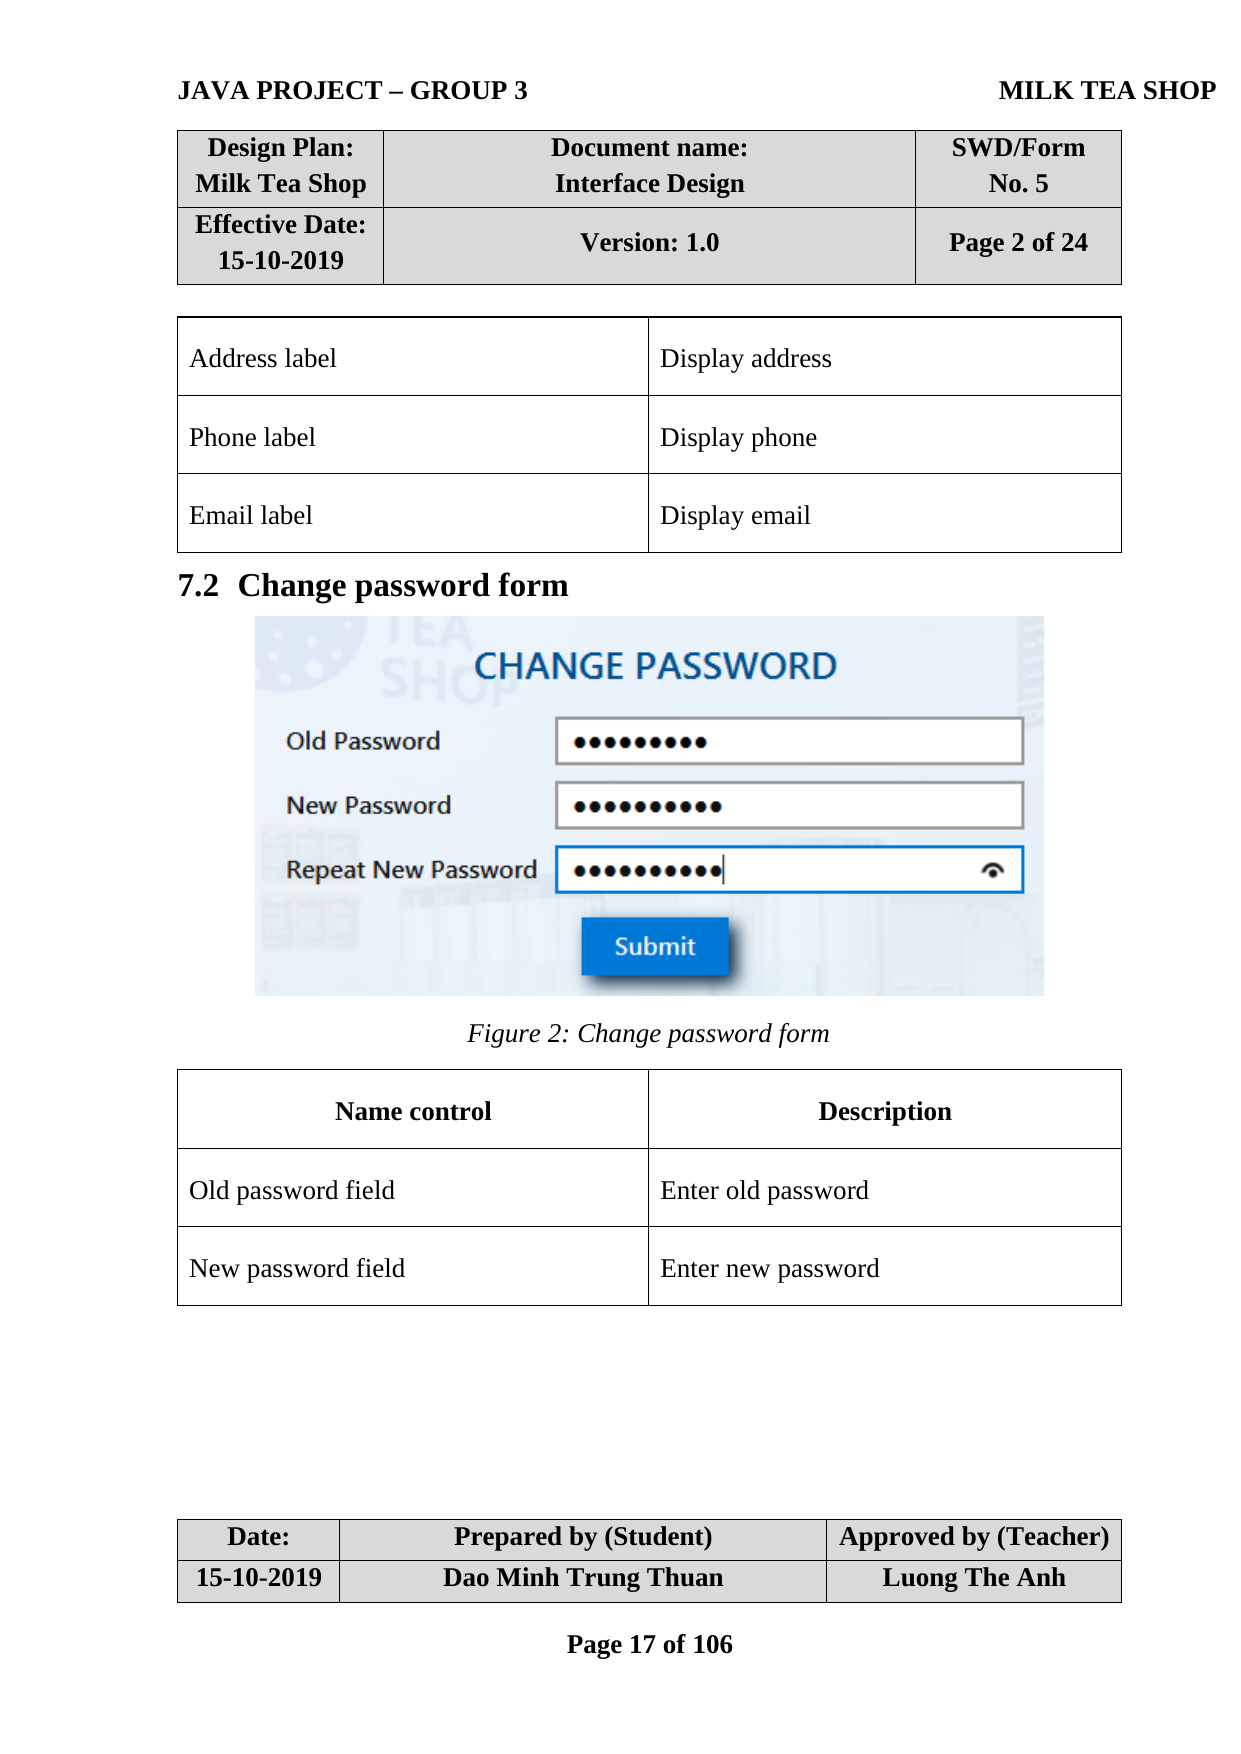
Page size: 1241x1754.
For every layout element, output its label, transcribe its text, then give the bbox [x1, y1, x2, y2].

table_header Name control [178, 1070, 648, 1148]
table_cell Enter new password [649, 1227, 1121, 1305]
table_cell Email label [178, 474, 648, 552]
table_header Description [649, 1070, 1121, 1148]
table_cell Display email [649, 474, 1121, 552]
table_header Address label [178, 318, 648, 395]
picture [255, 616, 1045, 996]
table_cell Display phone [649, 396, 1121, 473]
table_header Display address [649, 318, 1121, 395]
table_cell Enter old password [649, 1149, 1121, 1226]
subtitle Change password form [177, 565, 1122, 603]
table_cell Phone label [178, 396, 648, 473]
table_cell New password field [178, 1227, 648, 1305]
table_cell Old password field [178, 1149, 648, 1226]
